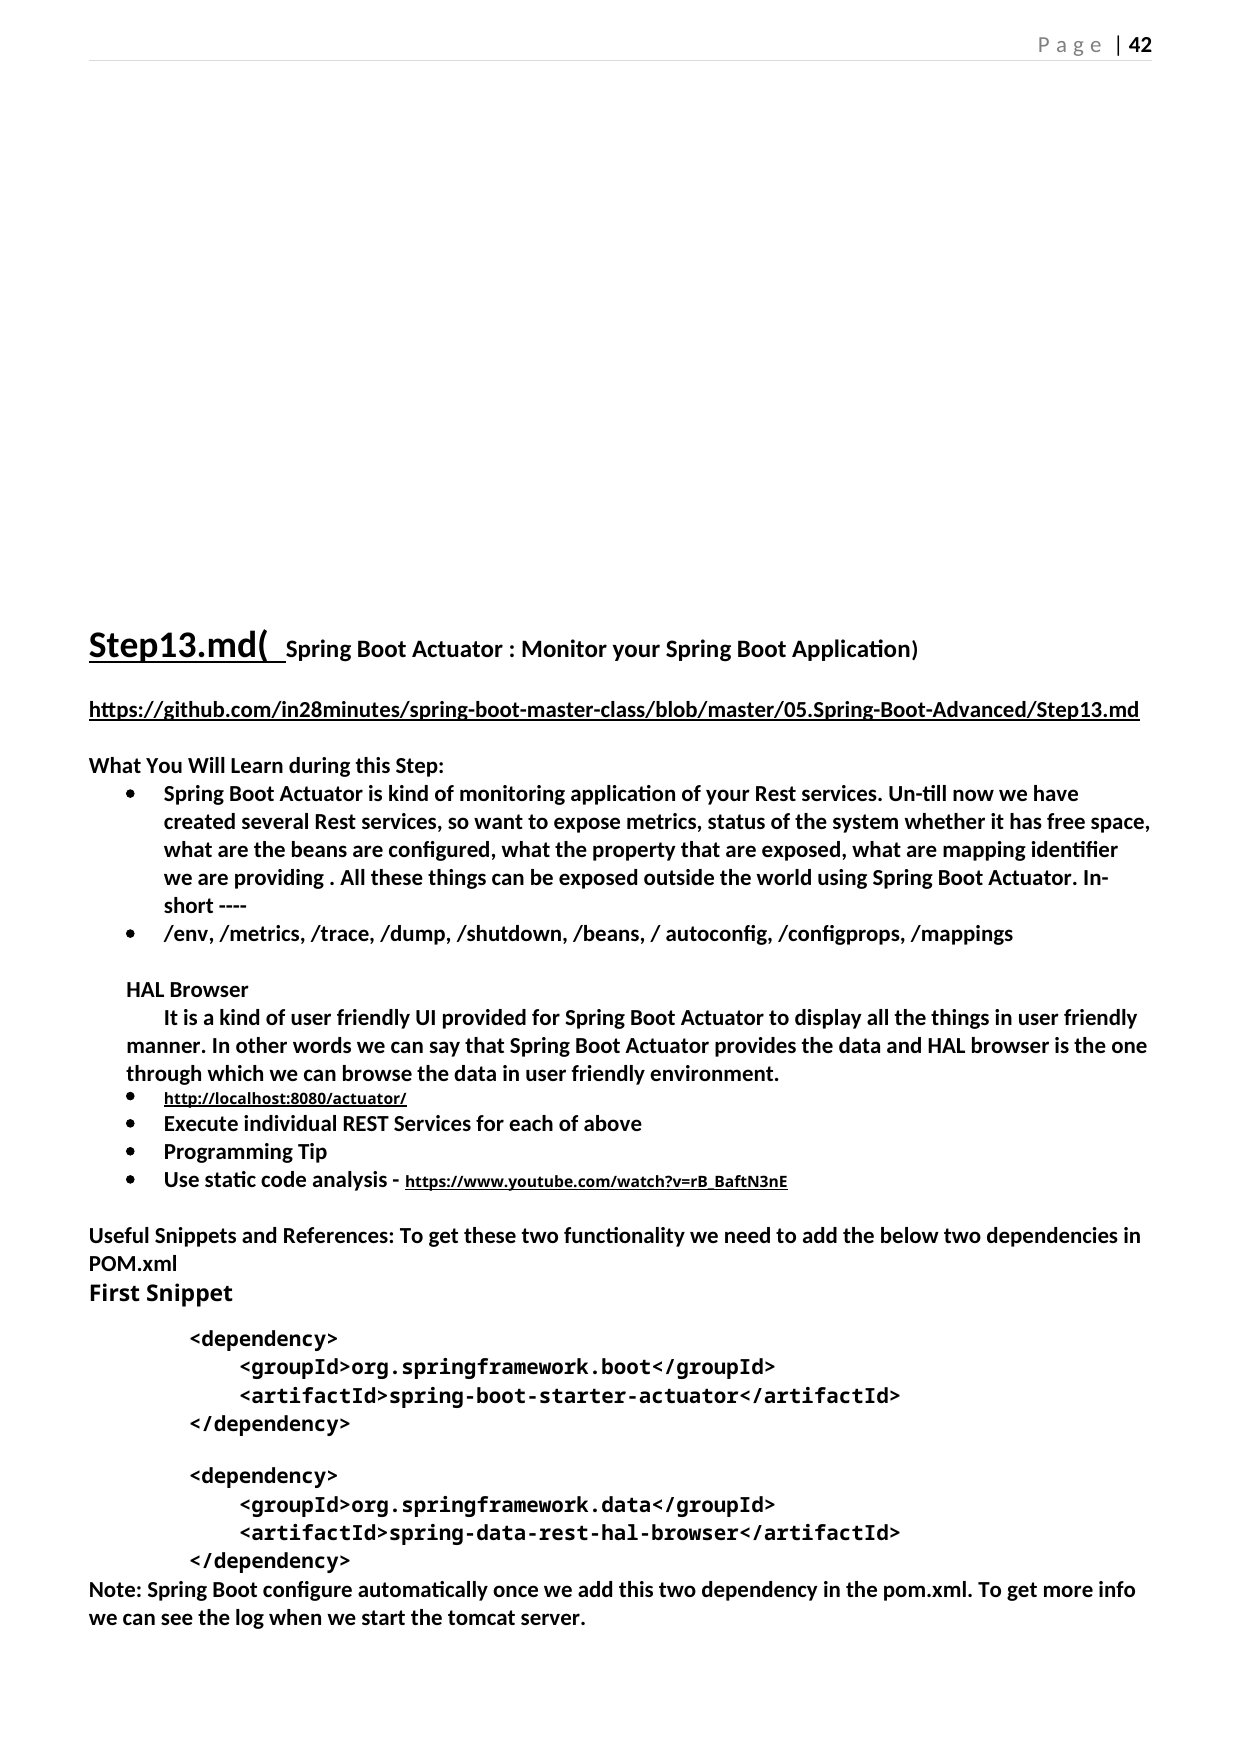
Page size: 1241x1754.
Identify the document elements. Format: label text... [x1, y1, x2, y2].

text <artifactId>spring-data-rest-hal-browser</artifactId> [89, 1518, 1152, 1547]
text <groupId>org.springframework.boot</groupId> [89, 1352, 1152, 1381]
text <artifactId>spring-boot-starter-actuator</artifactId> [89, 1381, 1152, 1409]
list Execute individual REST Services for each of above [126, 1109, 1152, 1137]
list http://localhost:8080/actuator/ [126, 1087, 1152, 1109]
text <groupId>org.springframework.data</groupId> [89, 1490, 1152, 1518]
text What You Will Learn during this Step: [89, 751, 1152, 779]
text Useful Snippets and References: To get these two functionality we need to add the below two dependencies in POM.xml [89, 1221, 1152, 1277]
text It is a kind of user friendly UI provided for Spring Boot Actuator to display all the things in user friendly manner. In other words we can say that Spring Boot Actuator provides the data and HAL browser is the one through which we can browse the data in user friendly environment. [126, 1003, 1152, 1087]
text Note: Spring Boot configure automatically once we add this two dependency in the pom.xml. To get more info we can see the log when we start the tomcat server. [89, 1575, 1152, 1631]
text Step13.md( Spring Boot Actuator : Monitor your Spring Boot Application) [89, 621, 1152, 667]
list Programming Tip [126, 1137, 1152, 1165]
text </dependency> [89, 1547, 1152, 1575]
list Use static code analysis - https://www.youtube.com/watch?v=rB_BaftN3nE [126, 1165, 1152, 1193]
text HAL Browser [126, 975, 1152, 1003]
text First Snippet [89, 1277, 1152, 1308]
text https://github.com/in28minutes/spring-boot-master-class/blob/master/05.Spring-Boot-Advanced/Step13.md [89, 695, 1152, 723]
list Spring Boot Actuator is kind of monitoring application of your Rest services. Un-till now we have created several Rest services, so want to expose metrics, status of the system whether it has free space, what are the beans are configured, what the property that are exposed, what are mapping identifier we are providing . All these things can be exposed outside the world using Spring Boot Actuator. In-short ---- [126, 779, 1152, 919]
text </dependency> [89, 1409, 1152, 1438]
text <dependency> [89, 1324, 1152, 1352]
list /env, /metrics, /trace, /dump, /shutdown, /beans, / autoconfig, /configprops, /mappings [126, 919, 1152, 947]
text <dependency> [89, 1461, 1152, 1490]
